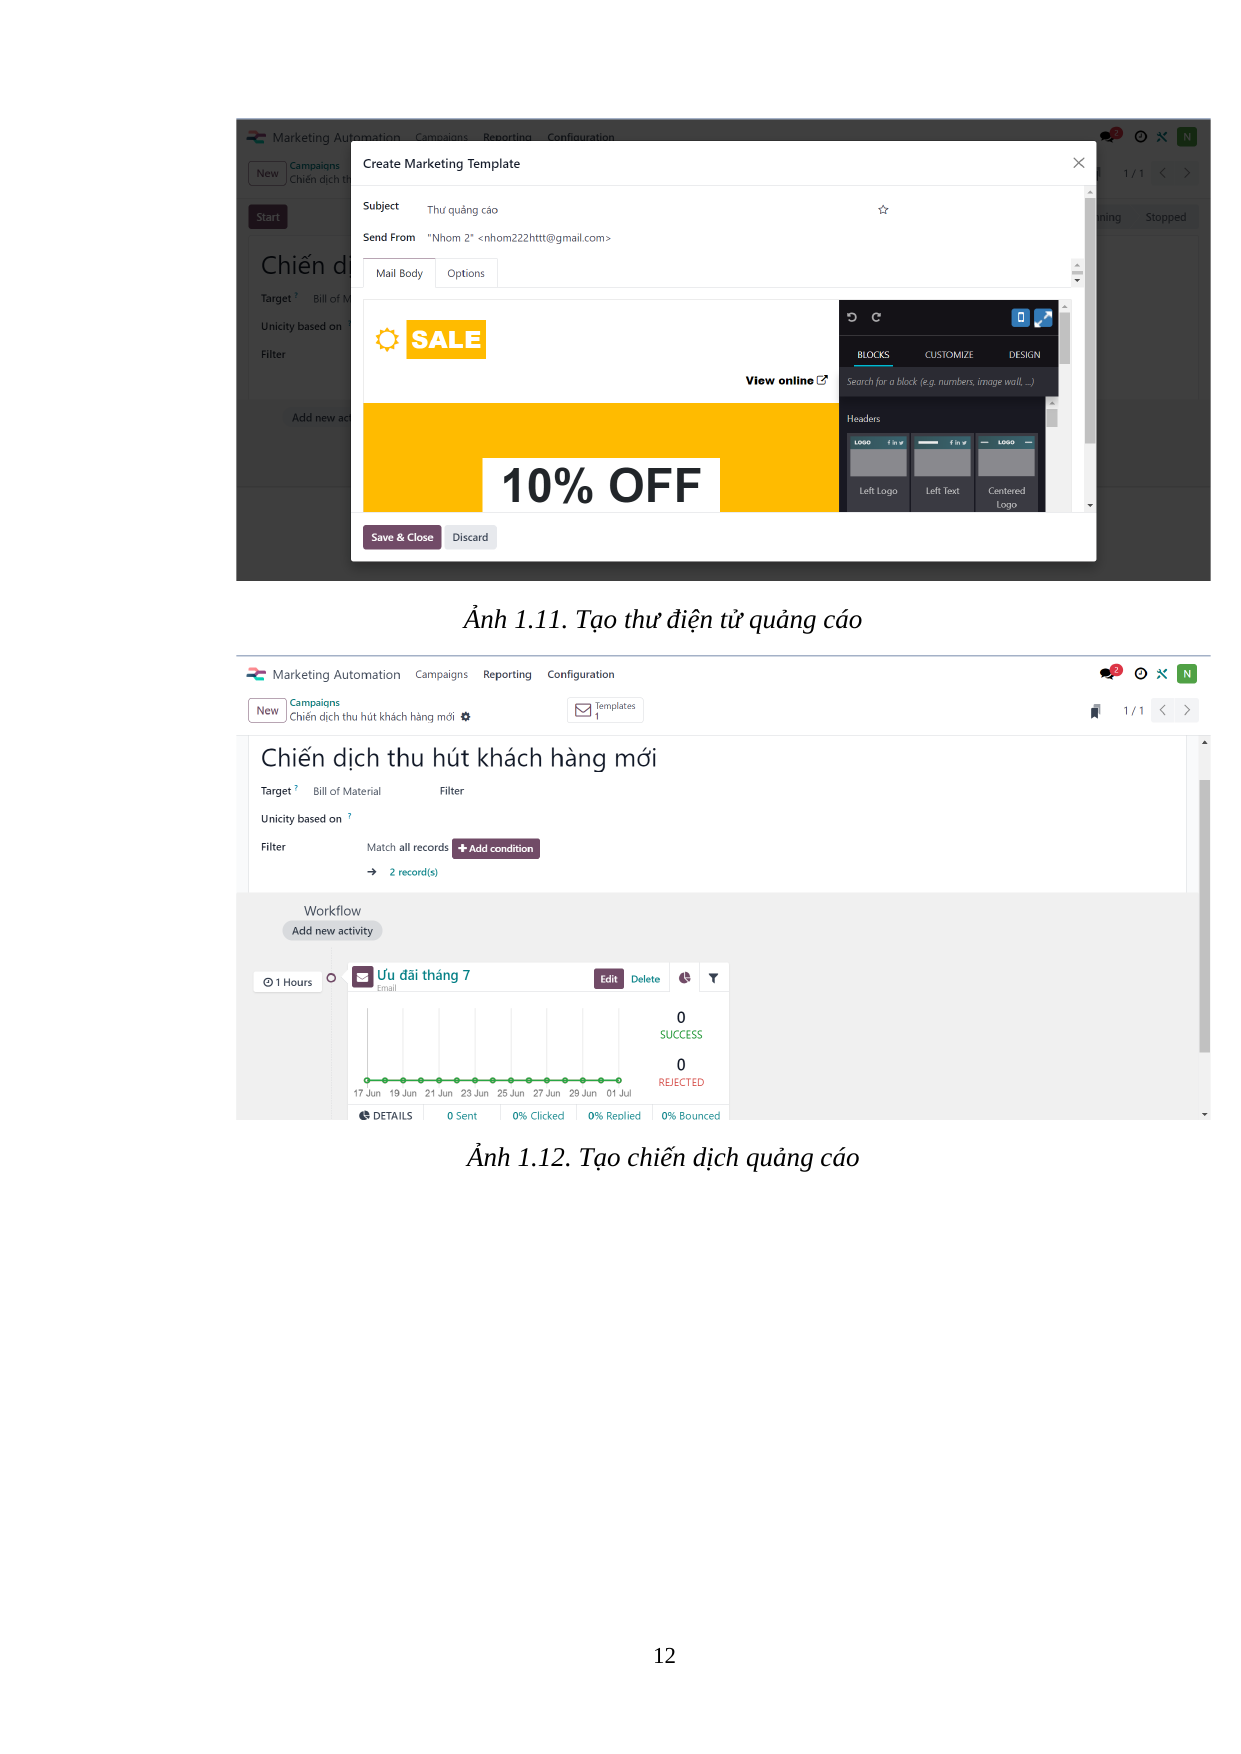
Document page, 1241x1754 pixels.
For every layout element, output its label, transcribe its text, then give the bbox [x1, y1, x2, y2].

picture [236, 118, 1211, 581]
text Ảnh 1.11. Tạo thư điện tử quảng cáo [177, 603, 1152, 634]
text Ảnh 1.12. Tạo chiến dịch quảng cáo [177, 1141, 1152, 1173]
picture [236, 655, 1211, 1120]
